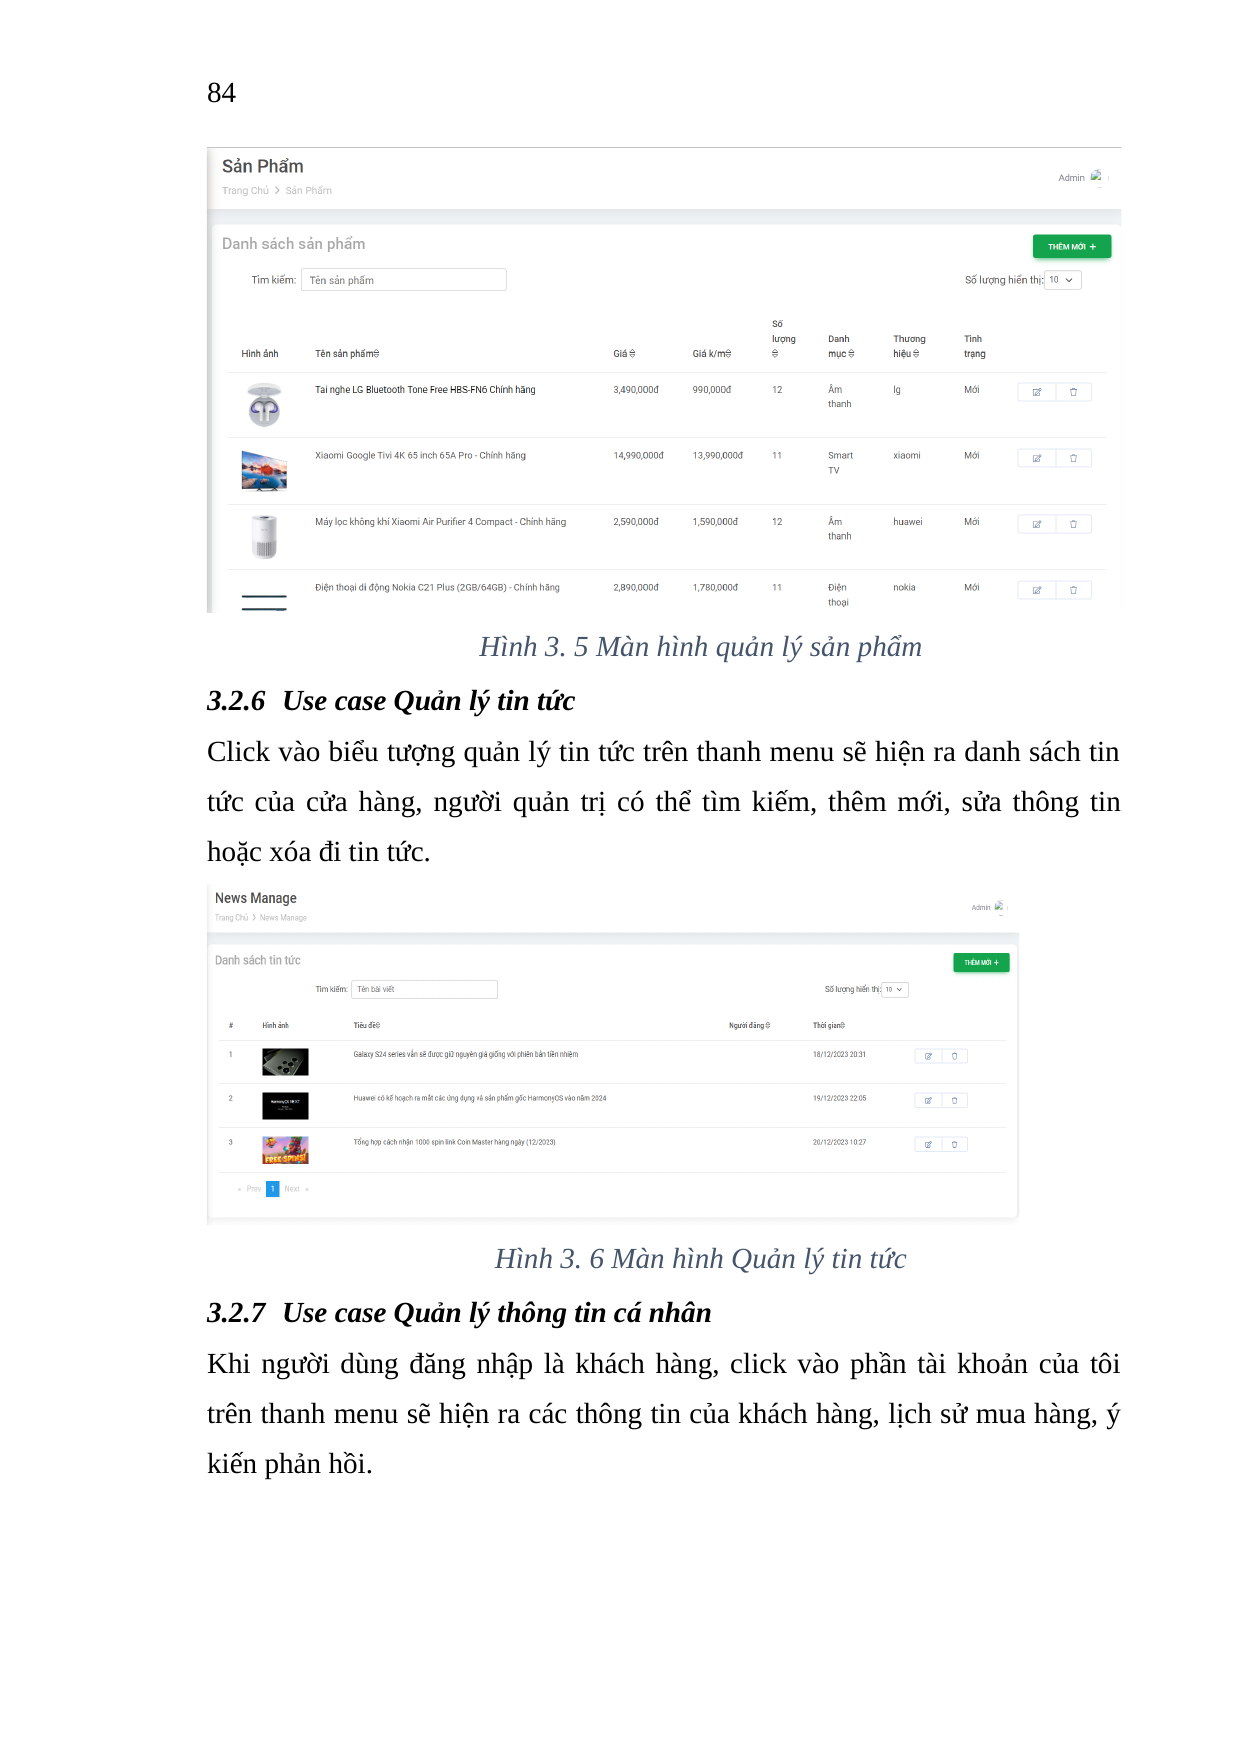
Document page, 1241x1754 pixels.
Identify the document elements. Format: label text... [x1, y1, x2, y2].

text Hình 3. 6 Màn hình Quản lý tin tức [207, 1241, 1122, 1275]
text Hình 3. 5 Màn hình quản lý sản phẩm [207, 629, 1122, 662]
picture [206, 147, 1122, 613]
subtitle 3.2.7 Use case Quản lý thông tin cá nhân [207, 1296, 1122, 1329]
text Khi người dùng đăng nhập là khách hàng, click vào phần tài khoản của tôi trên thanh menu sẽ hiện ra các thông tin của khách hàng, lịch sử mua hàng, ý kiến phản hồi. [207, 1346, 1122, 1480]
text Click vào biểu tượng quản lý tin tức trên thanh menu sẽ hiện ra danh sách tin tức của cửa hàng, người quản trị có thể tìm kiếm, thêm mới, sửa thông tin hoặc xóa đi tin tức. [207, 734, 1122, 868]
subtitle 3.2.6 Use case Quản lý tin tức [207, 683, 1122, 717]
picture [206, 884, 1020, 1225]
